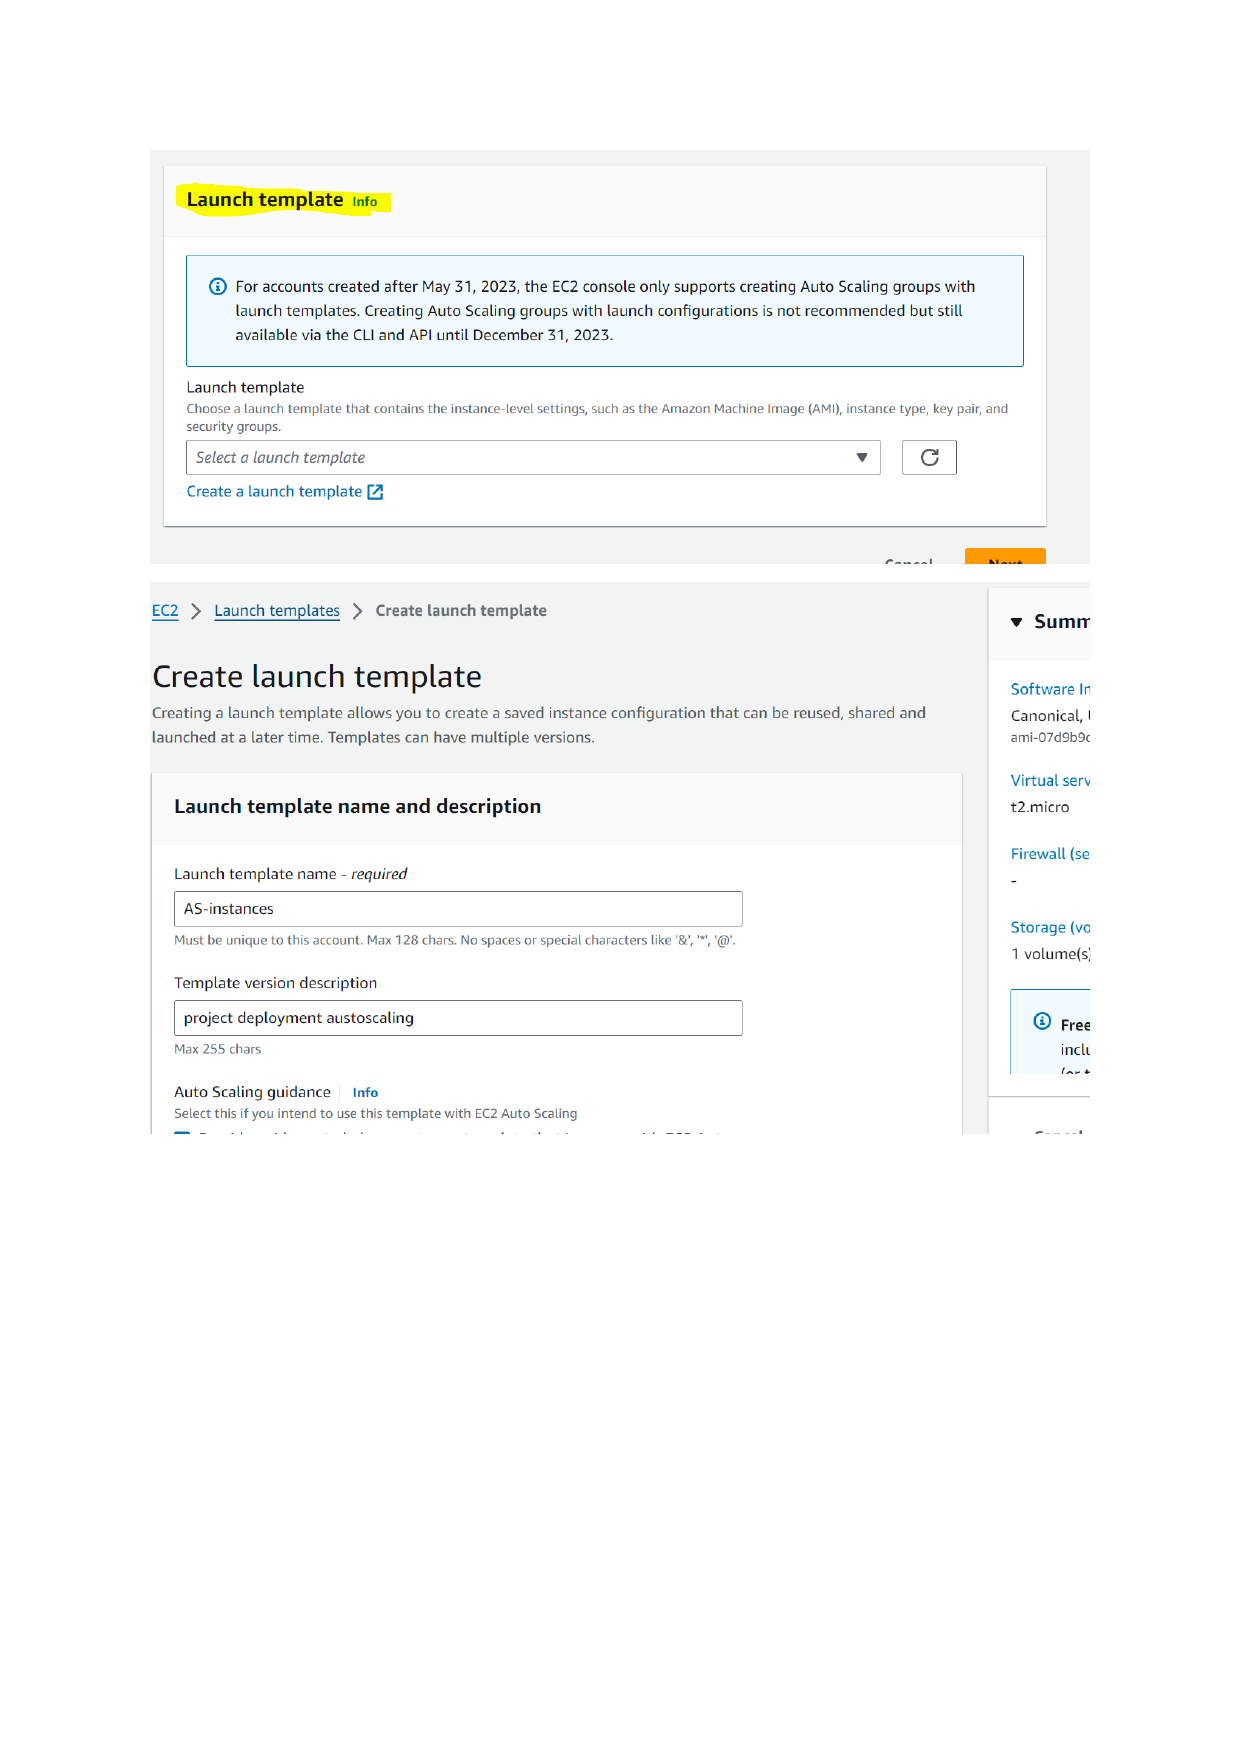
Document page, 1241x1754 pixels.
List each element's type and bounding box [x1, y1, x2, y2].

picture [150, 582, 1091, 1134]
picture [150, 150, 1091, 564]
